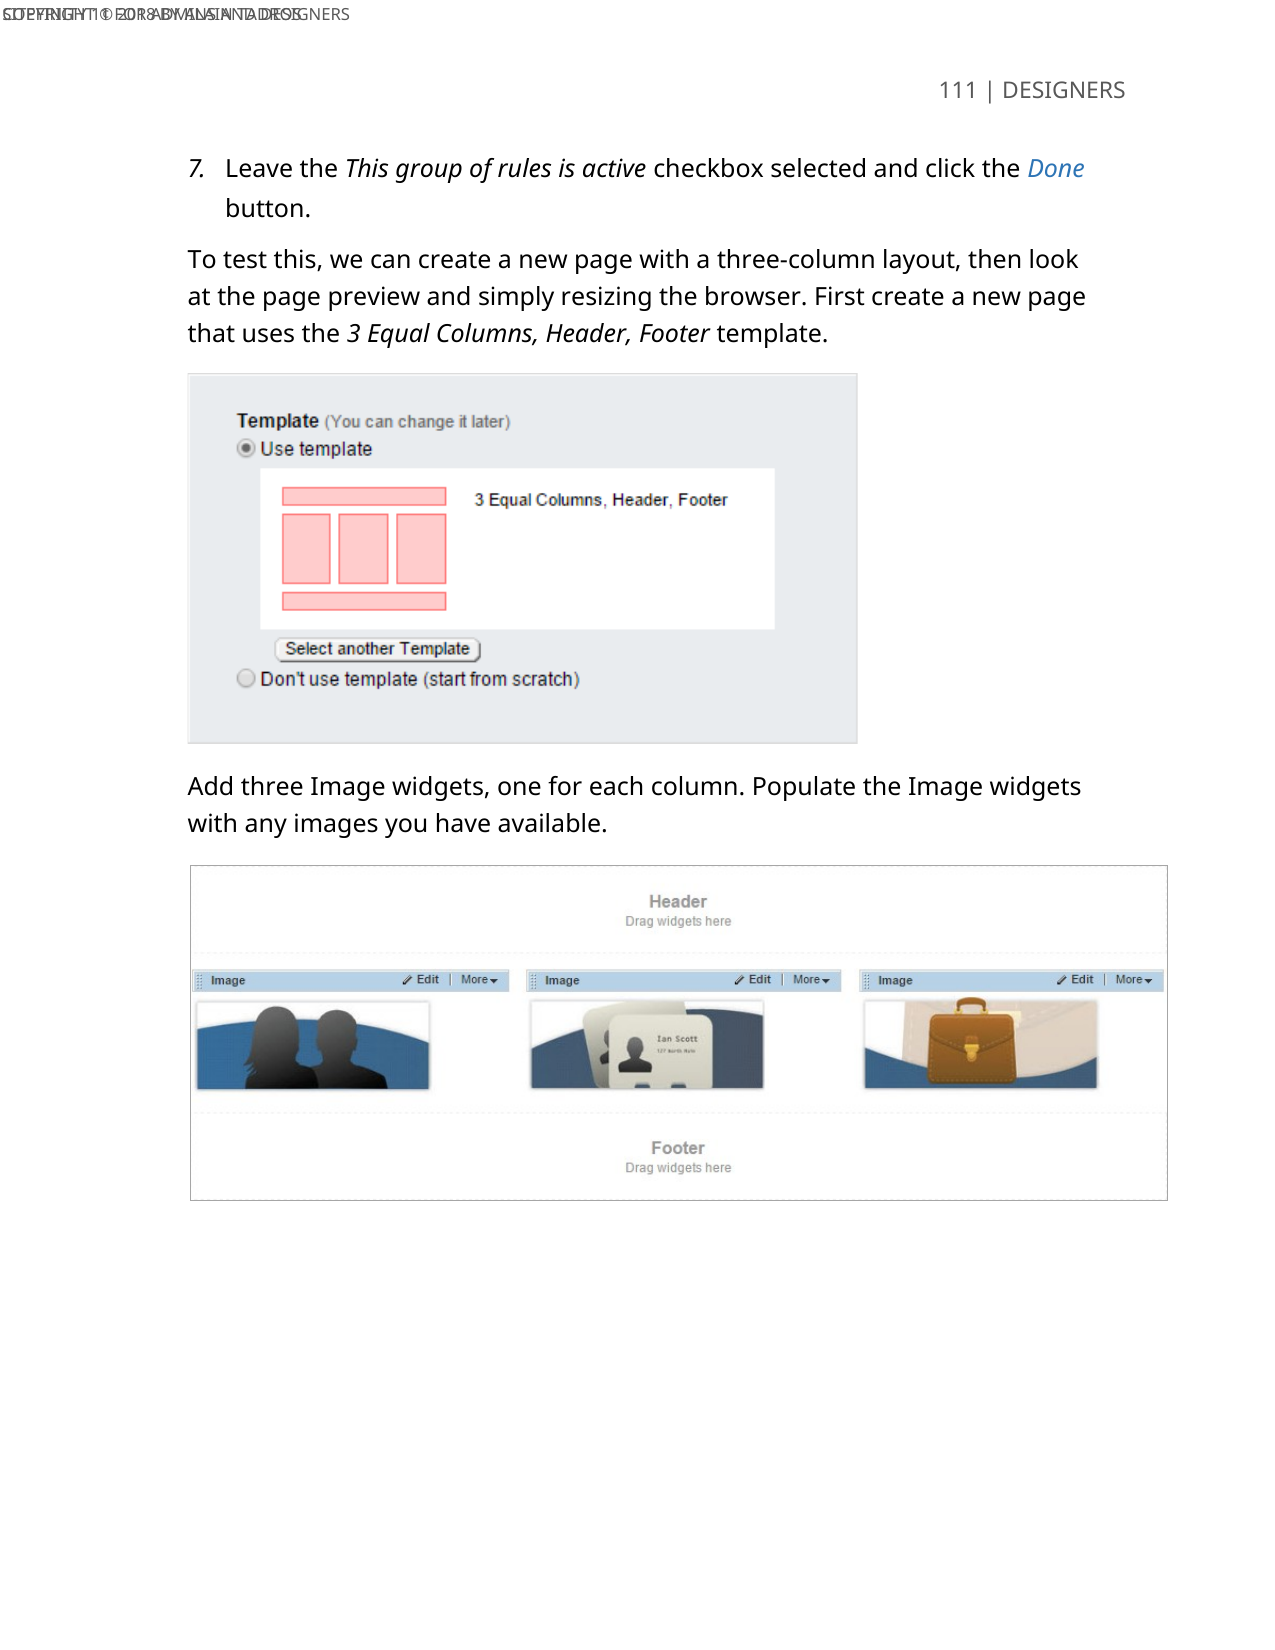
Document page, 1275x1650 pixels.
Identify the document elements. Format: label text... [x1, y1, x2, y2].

text 111 | DESIGNERS [0, 74, 1126, 106]
text button. [225, 190, 1275, 224]
list Leave the This group of rules is active checkbox selected and click the Done [187, 151, 1275, 185]
picture [187, 373, 858, 744]
text To test this, we can create a new page with a three-column layout, then look at the page preview and simply resizing the browser. First create a new page that uses the 3 Equal Columns, Header, Footer template. [187, 242, 1108, 349]
picture [191, 866, 1167, 1200]
